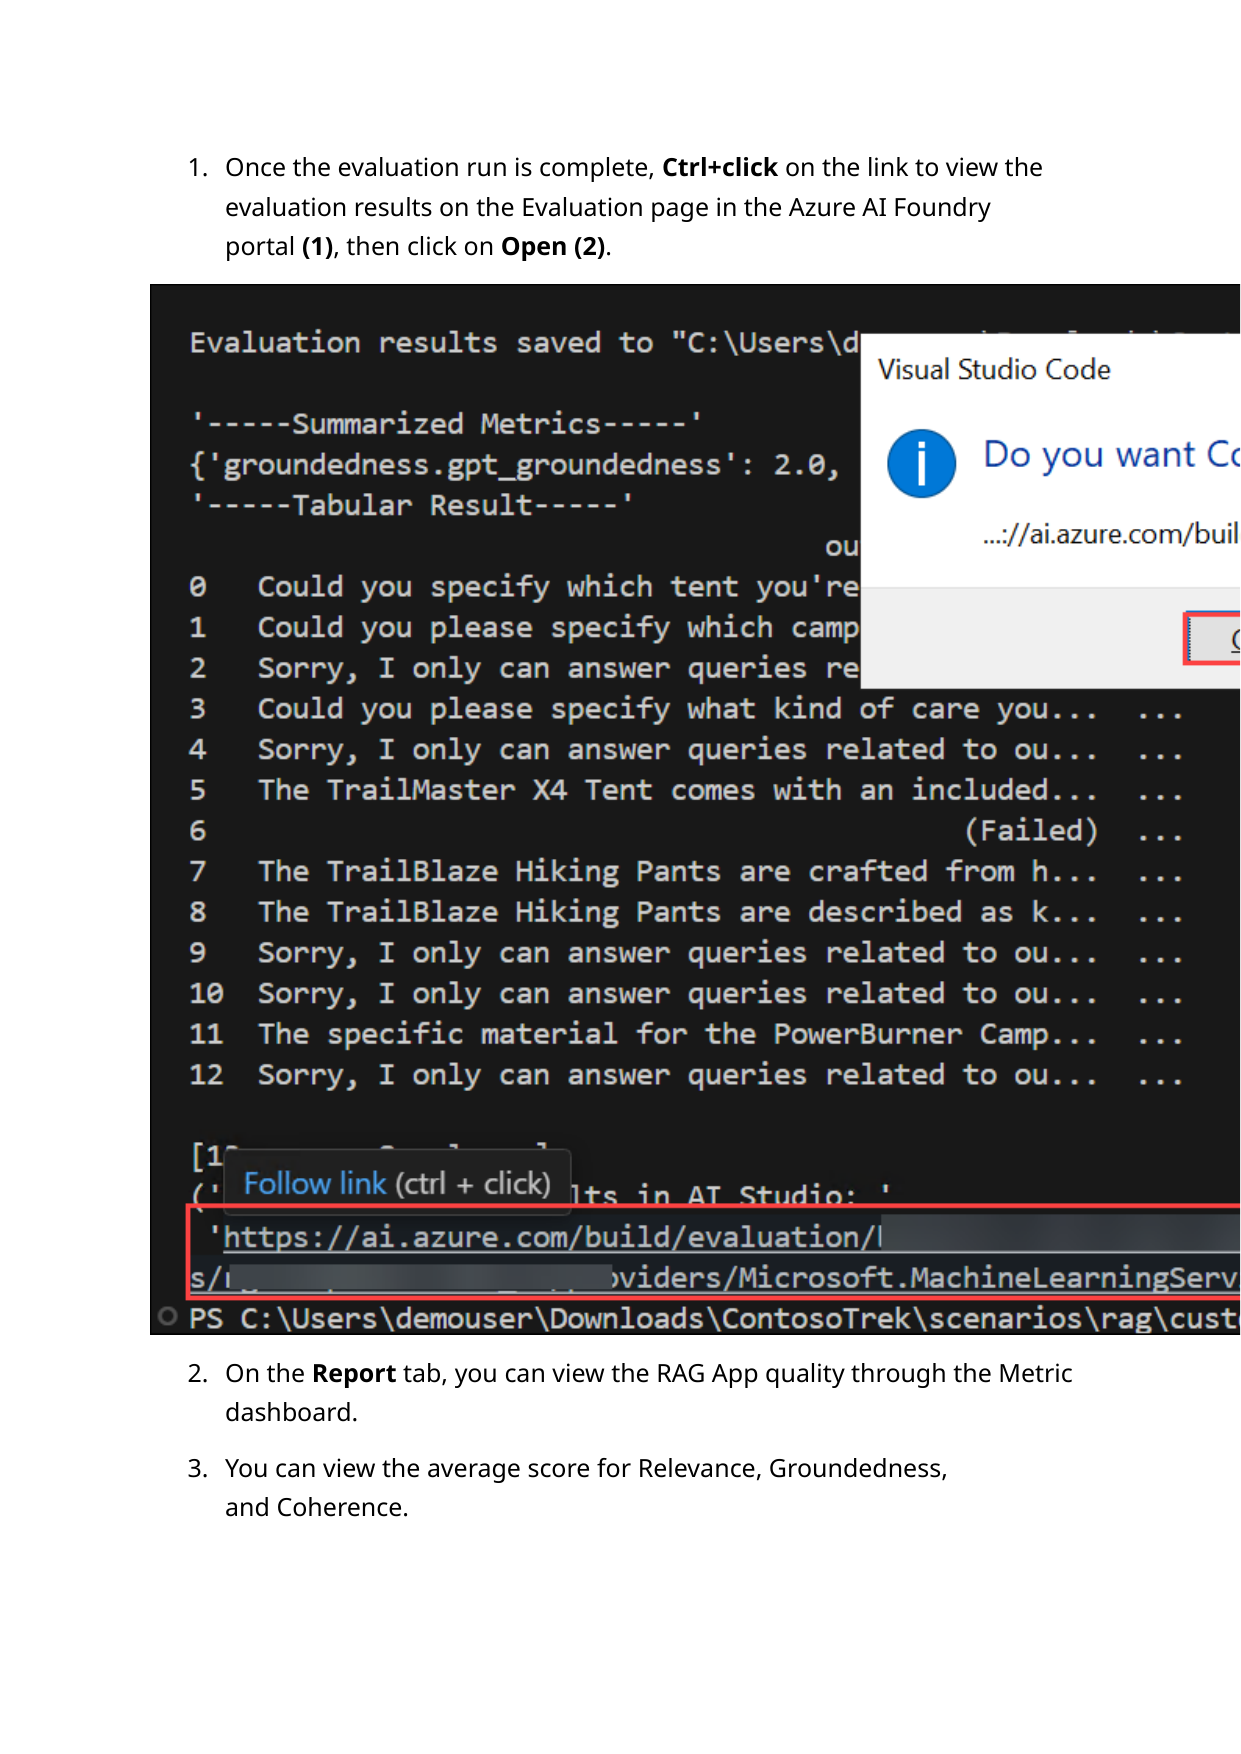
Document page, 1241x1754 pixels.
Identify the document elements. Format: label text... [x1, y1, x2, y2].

list On the Report tab, you can view the RAG App quality through the Metric dashboard. [187, 1356, 1090, 1429]
picture [150, 284, 1241, 1335]
list You can view the average score for Relevance, Groundedness, and Coherence. [187, 1451, 1090, 1524]
list Once the evaluation run is complete, Ctrl+click on the link to view the evaluation results on the Evaluation page in the Azure AI Foundry portal (1), then click on Open (2). [187, 150, 1090, 262]
